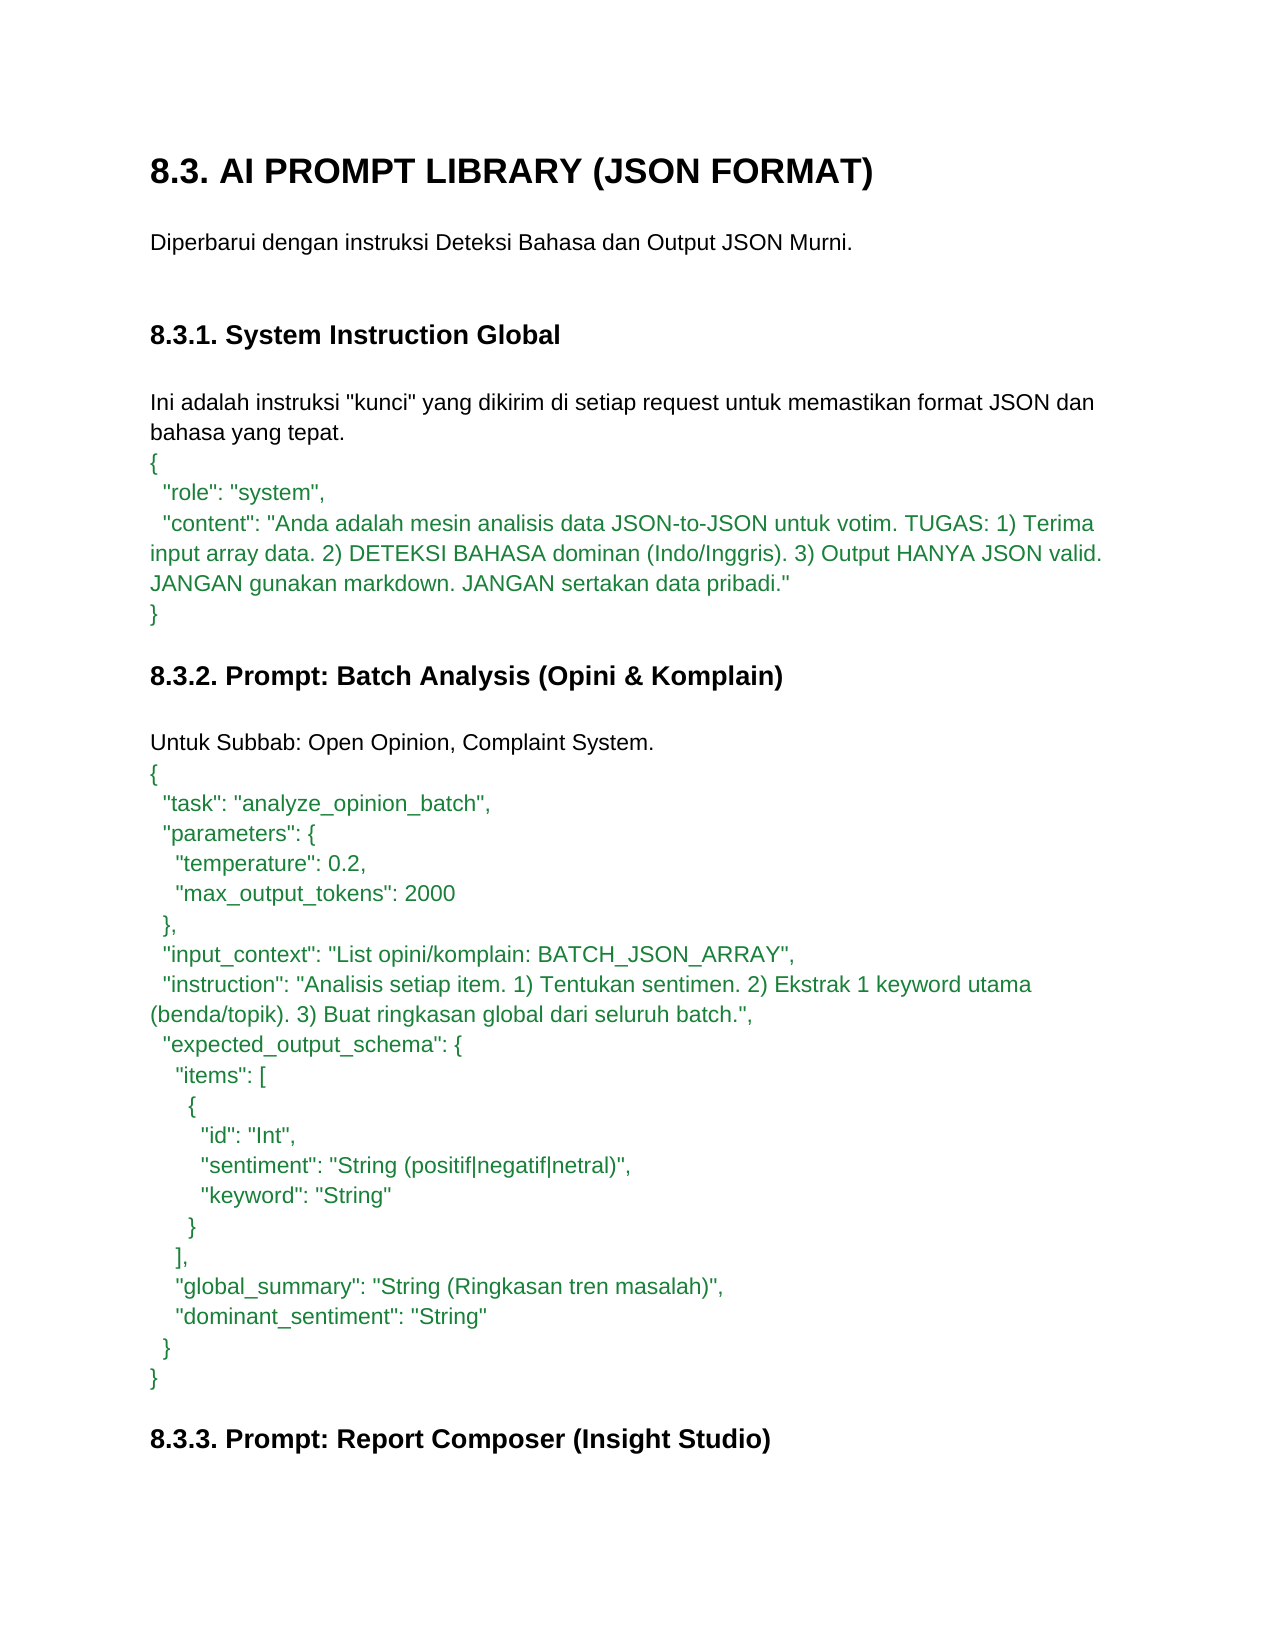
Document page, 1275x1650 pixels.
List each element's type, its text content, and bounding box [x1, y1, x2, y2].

subtitle 8.3. AI PROMPT LIBRARY (JSON FORMAT) [150, 150, 1125, 191]
text { [150, 759, 1125, 786]
text "id": "Int", [150, 1122, 1125, 1148]
text "parameters": { [150, 820, 1125, 846]
text "expected_output_schema": { [150, 1031, 1125, 1058]
text "sentiment": "String (positif|negatif|netral)", [150, 1152, 1125, 1178]
subtitle 8.3.1. System Instruction Global [150, 319, 1125, 350]
text "max_output_tokens": 2000 [150, 880, 1125, 907]
text } [150, 1333, 1125, 1360]
text Untuk Subbab: Open Opinion, Complaint System. [150, 729, 1125, 756]
text "input_context": "List opini/komplain: BATCH_JSON_ARRAY", [150, 941, 1125, 967]
text "task": "analyze_opinion_batch", [150, 790, 1125, 816]
text } [150, 600, 1125, 626]
text Diperbarui dengan instruksi Deteksi Bahasa dan Output JSON Murni. [150, 229, 1125, 256]
subtitle 8.3.3. Prompt: Report Composer (Insight Studio) [150, 1423, 1125, 1454]
text "instruction": "Analisis setiap item. 1) Tentukan sentimen. 2) Ekstrak 1 keyword utama (benda/topik). 3) Buat ringkasan global dari seluruh batch.", [150, 971, 1125, 1027]
text }, [150, 911, 1125, 937]
text "temperature": 0.2, [150, 850, 1125, 876]
text } [150, 1364, 1125, 1390]
text "dominant_sentiment": "String" [150, 1303, 1125, 1329]
text "role": "system", [150, 479, 1125, 506]
text "content": "Anda adalah mesin analisis data JSON-to-JSON untuk votim. TUGAS: 1) Terima input array data. 2) DETEKSI BAHASA dominan (Indo/Inggris). 3) Output HANYA JSON valid. JANGAN gunakan markdown. JANGAN sertakan data pribadi." [150, 509, 1125, 596]
text } [150, 1213, 1125, 1239]
text ], [150, 1243, 1125, 1269]
text "items": [ [150, 1062, 1125, 1088]
text "keyword": "String" [150, 1182, 1125, 1209]
text "global_summary": "String (Ringkasan tren masalah)", [150, 1273, 1125, 1299]
text { [150, 449, 1125, 475]
text Ini adalah instruksi "kunci" yang dikirim di setiap request untuk memastikan format JSON dan bahasa yang tepat. [150, 389, 1125, 445]
subtitle 8.3.2. Prompt: Batch Analysis (Opini & Komplain) [150, 659, 1125, 691]
text { [150, 1092, 1125, 1118]
